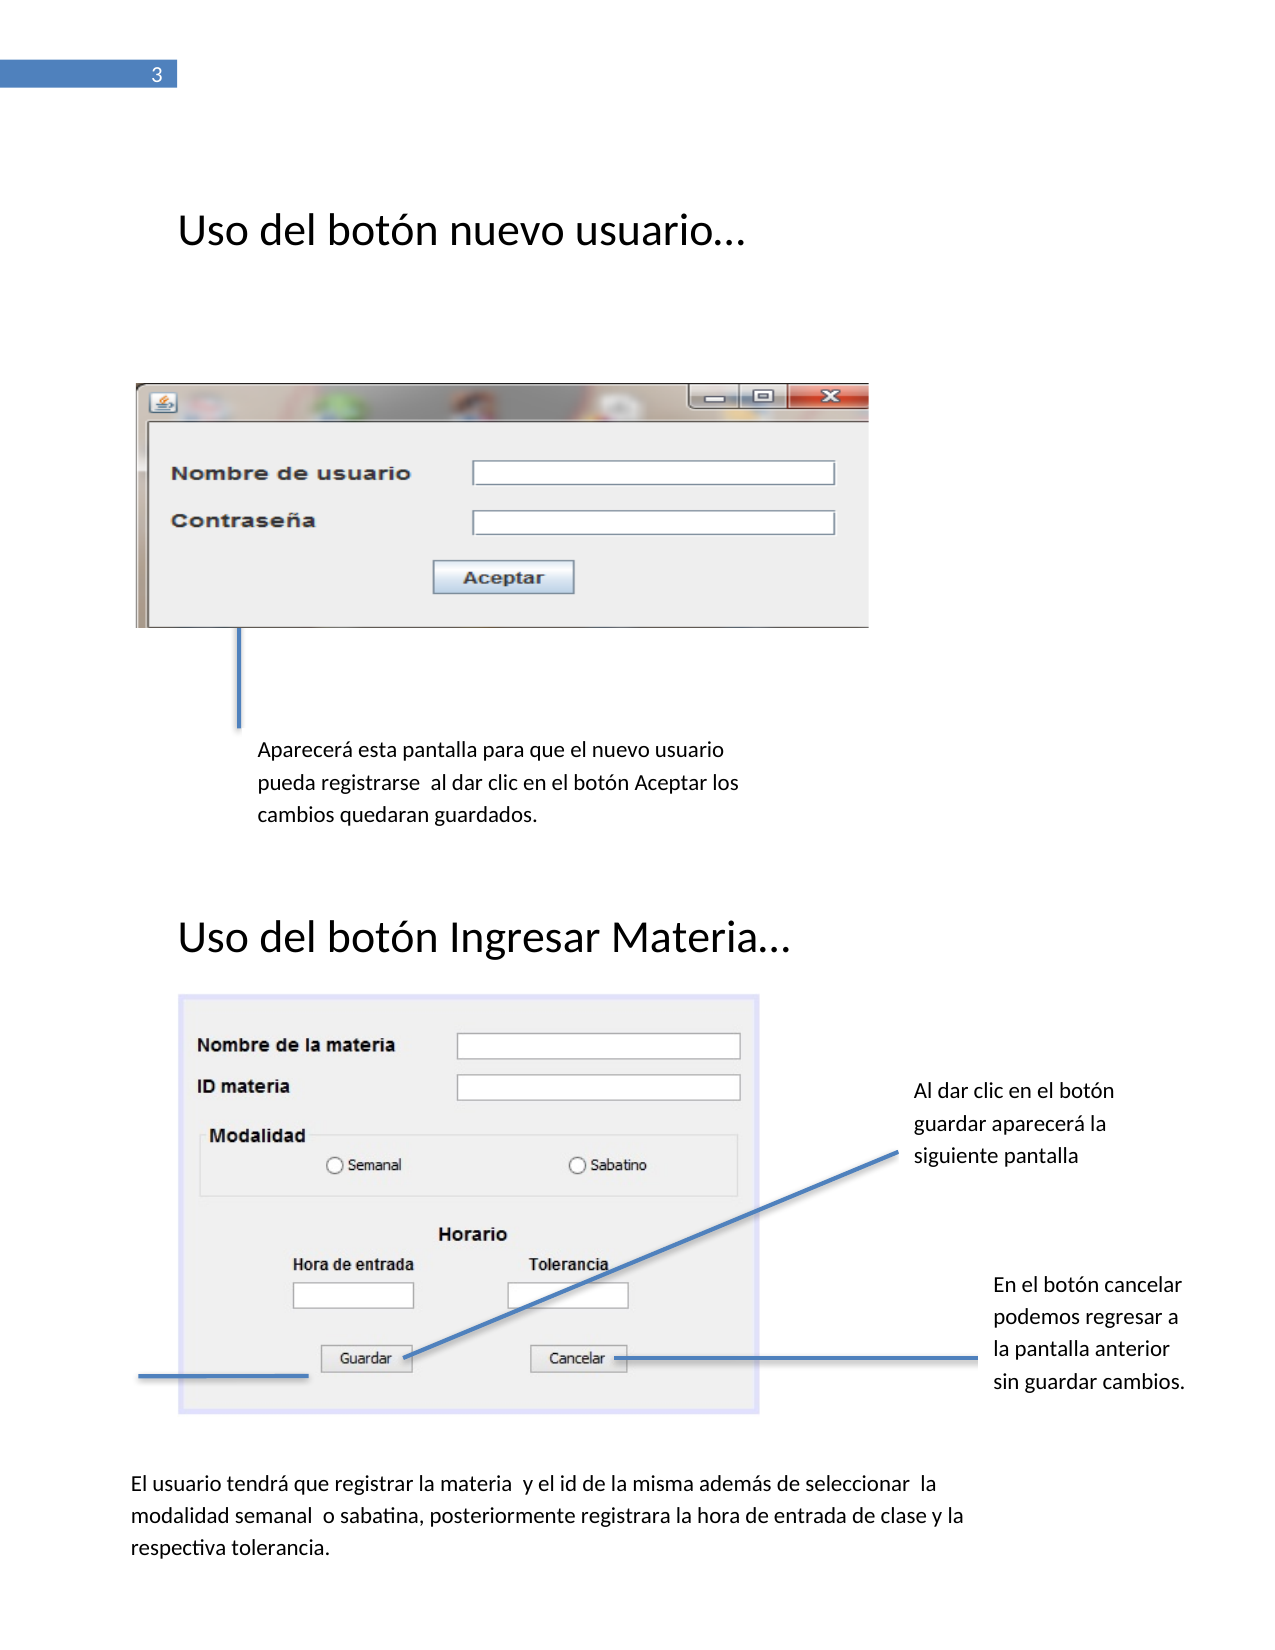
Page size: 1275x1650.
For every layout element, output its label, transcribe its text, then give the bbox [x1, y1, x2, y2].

picture [135, 383, 869, 628]
picture [177, 993, 760, 1417]
text Uso del botón nuevo usuario… [177, 201, 1098, 353]
text Uso del botón Ingresar Materia… [177, 908, 1098, 964]
